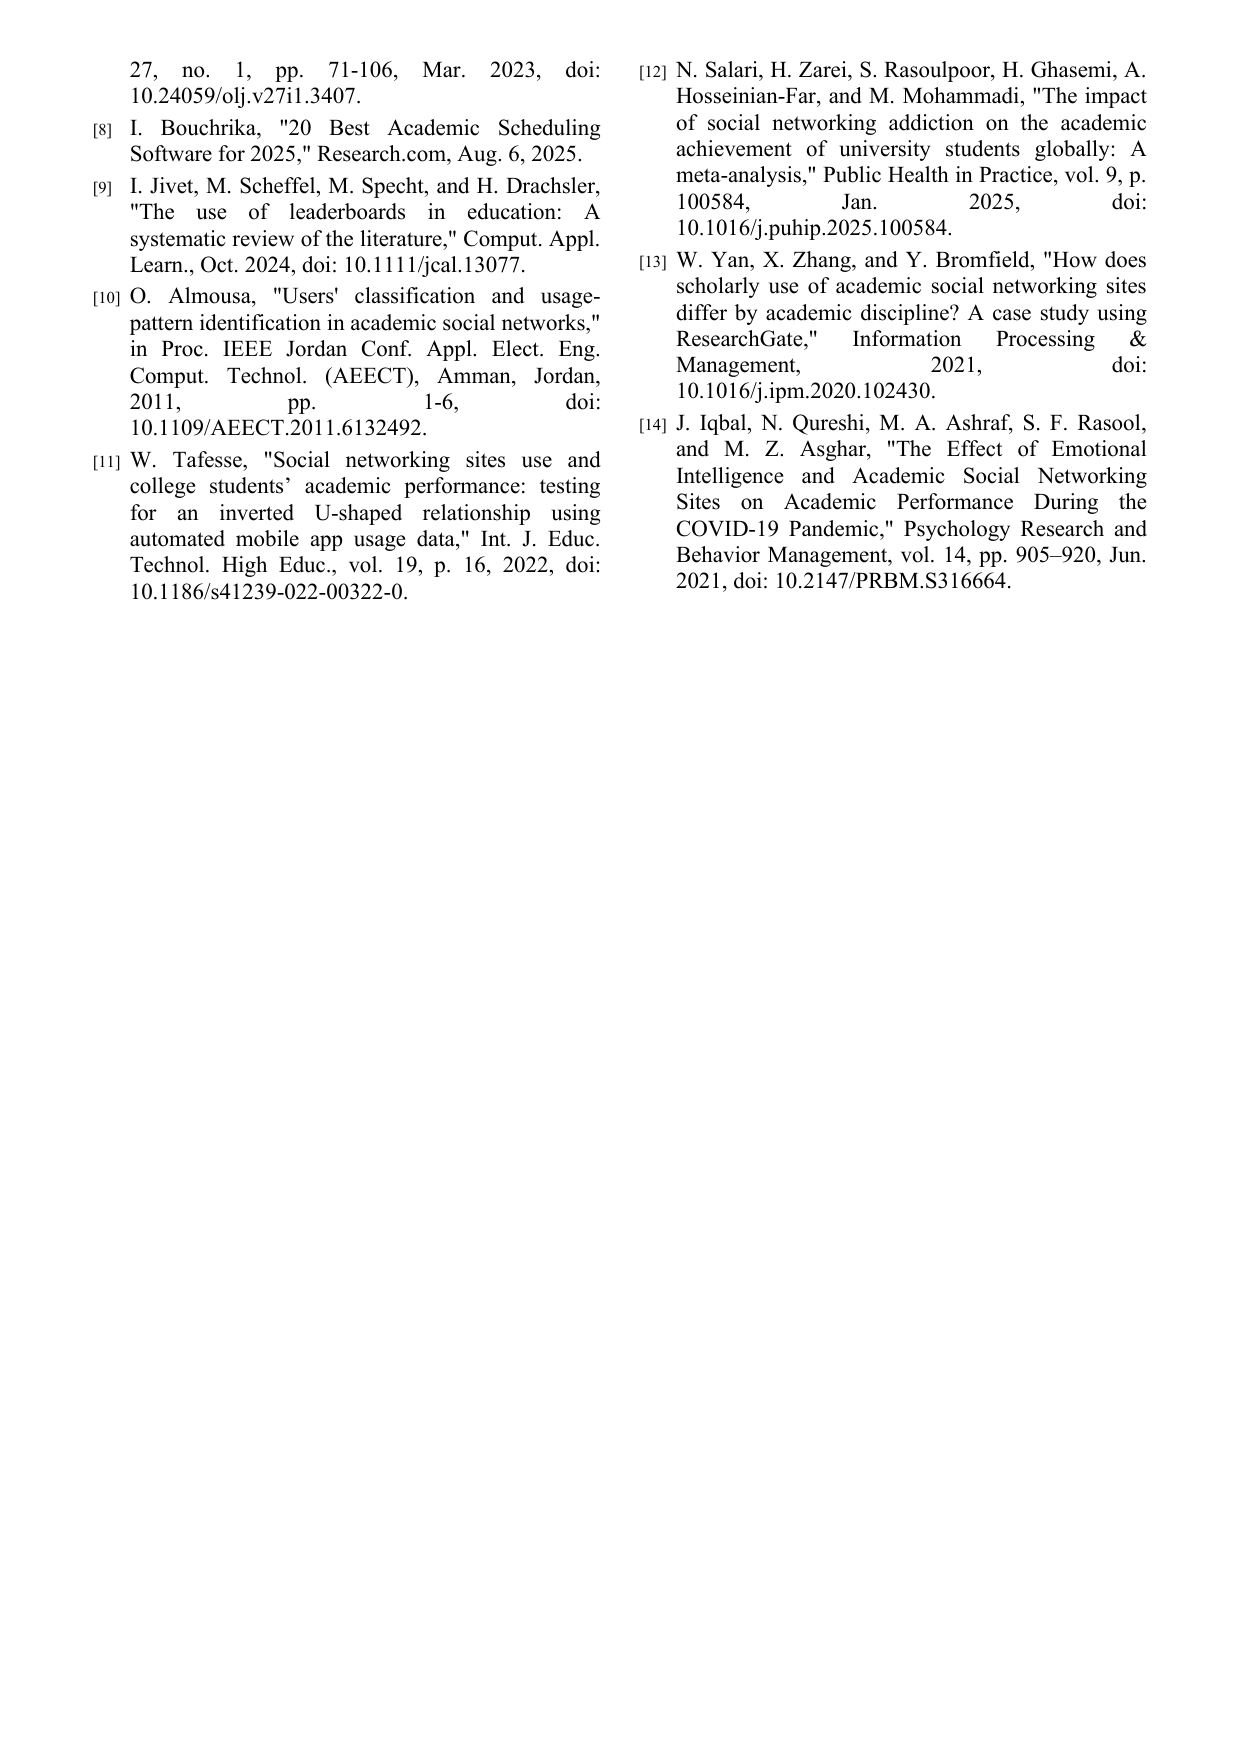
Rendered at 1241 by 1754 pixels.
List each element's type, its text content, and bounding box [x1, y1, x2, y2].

text O. Almousa, "Users' classification and usage-pattern identification in academic social networks," in Proc. IEEE Jordan Conf. Appl. Elect. Eng. Comput. Technol. (AEECT), Amman, Jordan, 2011, pp. 1-6, doi: 10.1109/AEECT.2011.6132492. [93, 283, 601, 441]
text J. Iqbal, N. Qureshi, M. A. Ashraf, S. F. Rasool, and M. Z. Asghar, "The Effect of Emotional Intelligence and Academic Social Networking Sites on Academic Performance During the COVID-19 Pandemic," Psychology Research and Behavior Management, vol. 14, pp. 905–920, Jun. 2021, doi: 10.2147/PRBM.S316664. [639, 409, 1147, 594]
text I. Jivet, M. Scheffel, M. Specht, and H. Drachsler, "The use of leaderboards in education: A systematic review of the literature," Comput. Appl. Learn., Oct. 2024, doi: 10.1111/jcal.13077. [93, 172, 601, 277]
text W. Yan, X. Zhang, and Y. Bromfield, "How does scholarly use of academic social networking sites differ by academic discipline? A case study using ResearchGate," Information Processing & Management, 2021, doi: 10.1016/j.ipm.2020.102430. [639, 246, 1147, 404]
text N. Salari, H. Zarei, S. Rasoulpoor, H. Ghasemi, A. Hosseinian-Far, and M. Mohammadi, "The impact of social networking addiction on the academic achievement of university students globally: A meta-analysis," Public Health in Practice, vol. 9, p. 100584, Jan. 2025, doi: 10.1016/j.puhip.2025.100584. [639, 56, 1147, 241]
text I. Bouchrika, "20 Best Academic Scheduling Software for 2025," Research.com, Aug. 6, 2025. [93, 114, 601, 167]
text W. Tafesse, "Social networking sites use and college students’ academic performance: testing for an inverted U-shaped relationship using automated mobile app usage data," Int. J. Educ. Technol. High Educ., vol. 19, p. 16, 2022, doi: 10.1186/s41239-022-00322-0. [93, 446, 601, 604]
